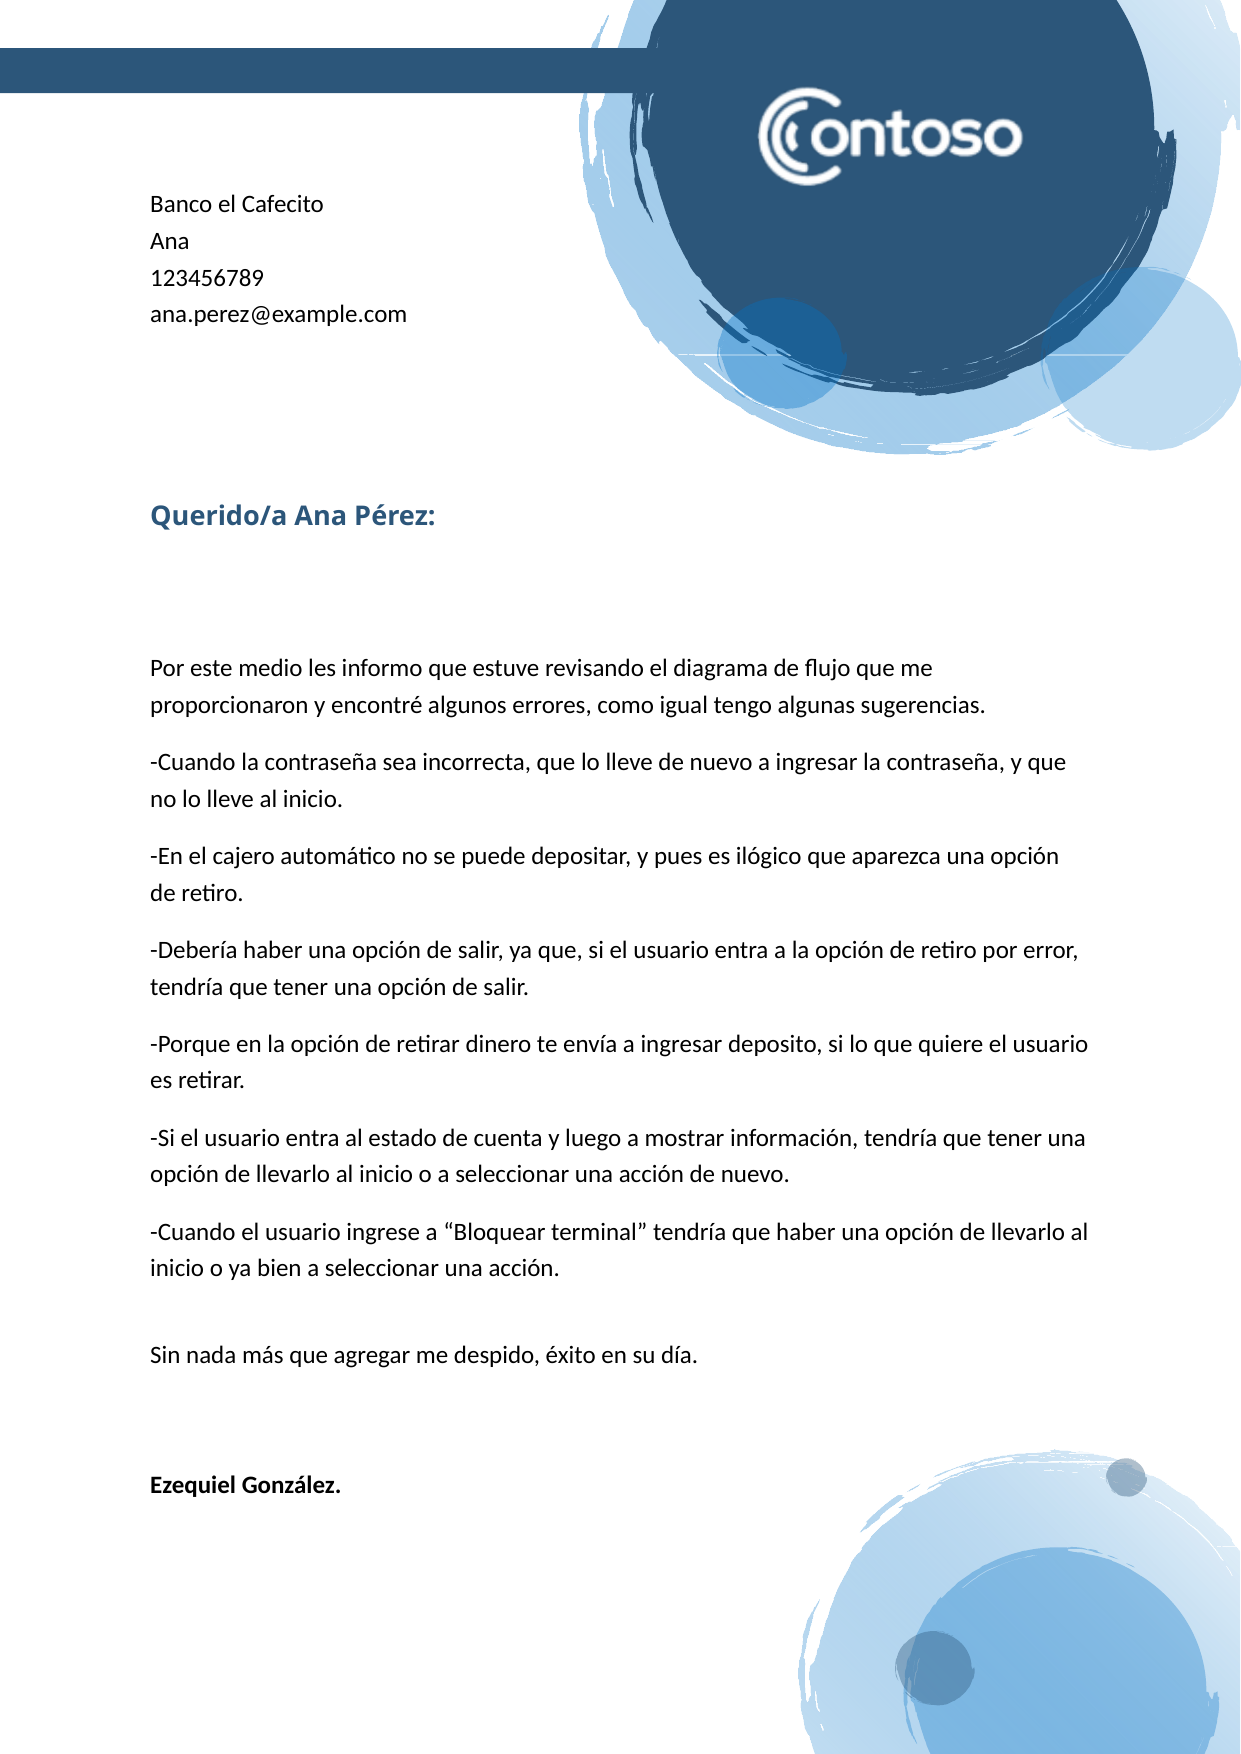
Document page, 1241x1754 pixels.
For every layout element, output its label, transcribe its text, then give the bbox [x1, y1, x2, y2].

text 123456789 [150, 262, 1090, 292]
text -En el cajero automático no se puede depositar, y pues es ilógico que aparezca una opción de retiro. [150, 840, 1090, 907]
text ana.perez@example.com [150, 298, 1090, 329]
picture [749, 79, 1032, 188]
text Sin nada más que agregar me despido, éxito en su día. [150, 1339, 1090, 1369]
text -Cuando el usuario ingrese a “Bloquear terminal” tendría que haber una opción de llevarlo al inicio o ya bien a seleccionar una acción. [150, 1216, 1090, 1283]
text Ezequiel González. [150, 1469, 1090, 1500]
text -Cuando la contraseña sea incorrecta, que lo lleve de nuevo a ingresar la contraseña, y que no lo lleve al inicio. [150, 746, 1090, 813]
text -Si el usuario entra al estado de cuenta y luego a mostrar información, tendría que tener una opción de llevarlo al inicio o a seleccionar una acción de nuevo. [150, 1122, 1090, 1189]
text -Porque en la opción de retirar dinero te envía a ingresar deposito, si lo que quiere el usuario es retirar. [150, 1028, 1090, 1095]
text Banco el Cafecito [150, 189, 1090, 219]
text Querido/a Ana Pérez: [150, 496, 1090, 533]
text -Debería haber una opción de salir, ya que, si el usuario entra a la opción de retiro por error, tendría que tener una opción de salir. [150, 934, 1090, 1001]
text Por este medio les informo que estuve revisando el diagrama de flujo que me proporcionaron y encontré algunos errores, como igual tengo algunas sugerencias. [150, 652, 1090, 719]
text Ana [150, 225, 1090, 256]
